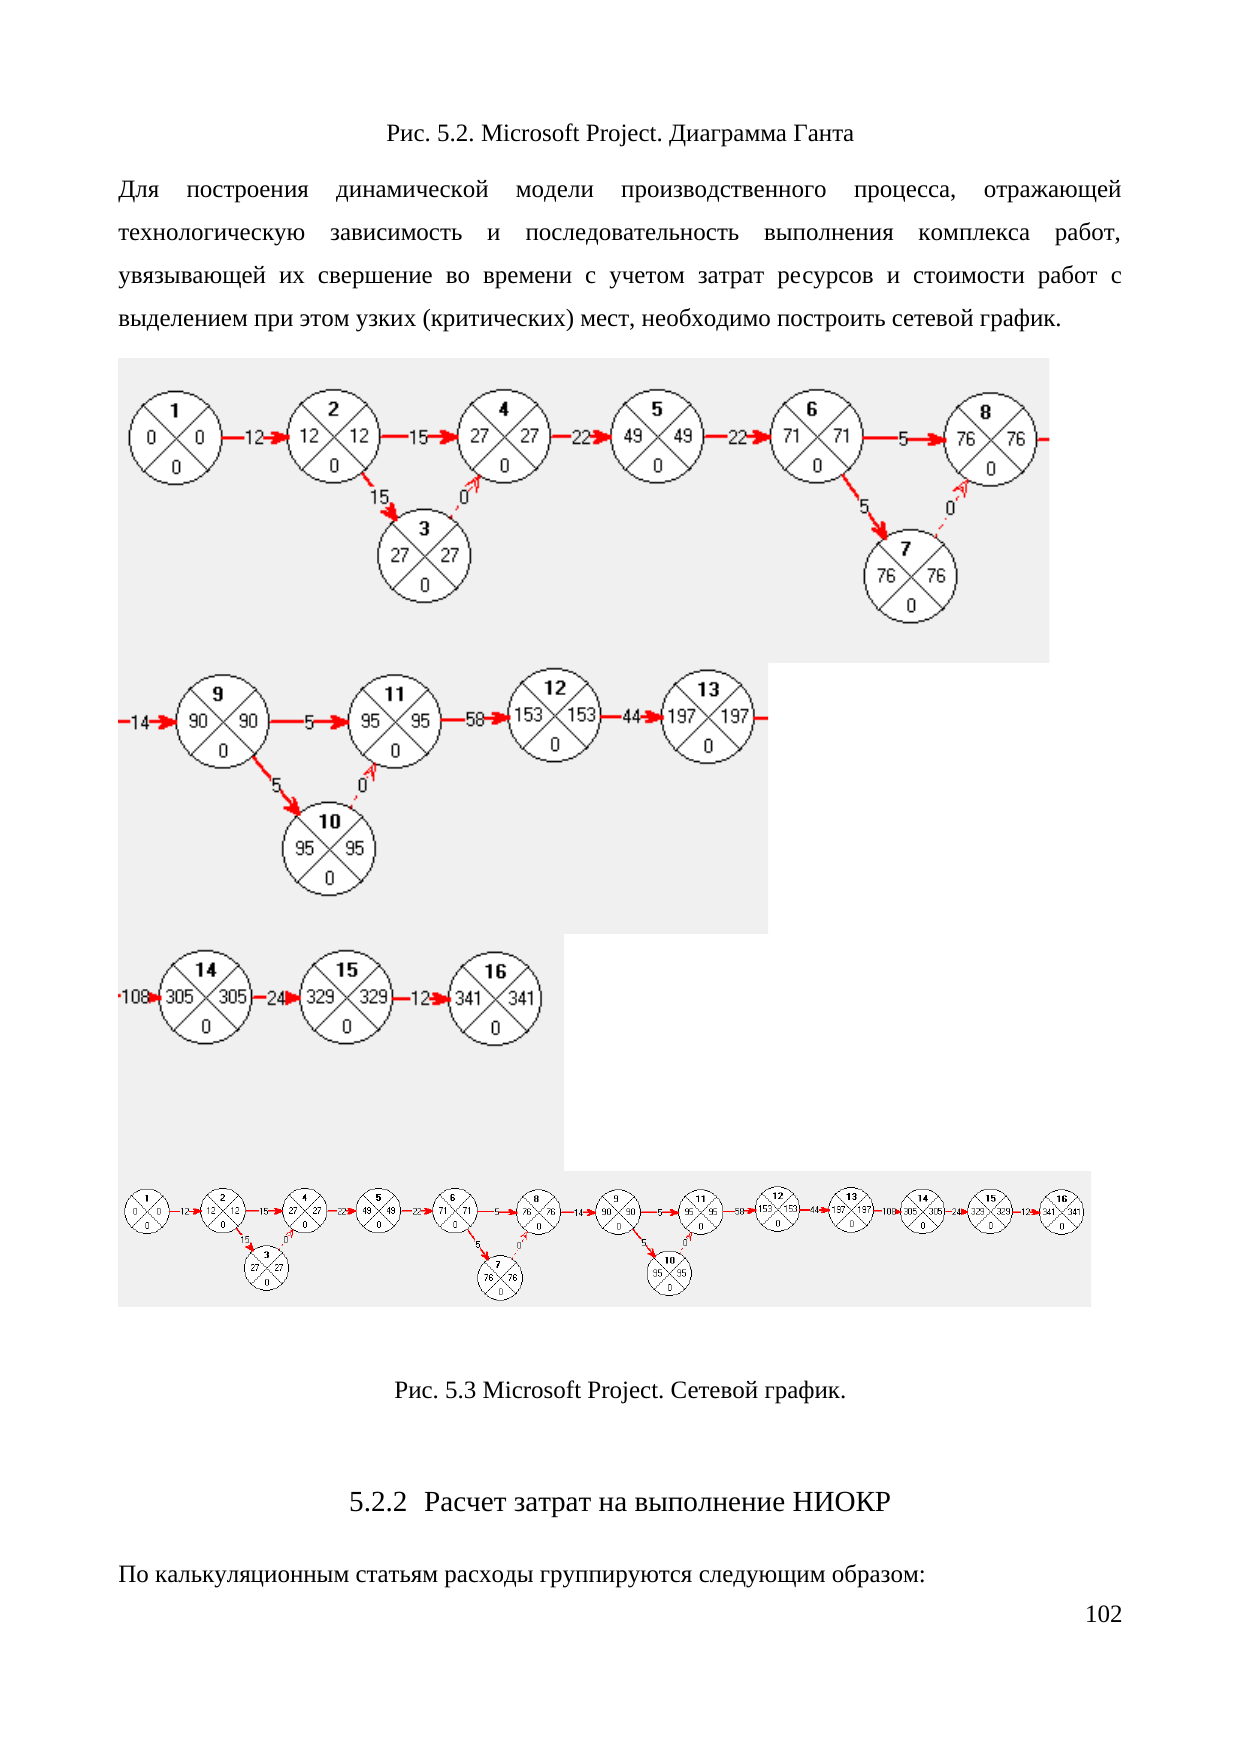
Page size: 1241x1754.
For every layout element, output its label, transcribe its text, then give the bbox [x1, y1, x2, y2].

subtitle Расчет затрат на выполнение НИОКР [118, 1484, 1122, 1518]
text Рис. 5.3 Microsoft Project. Cетевой график. [118, 1375, 1122, 1403]
text Для построения динамической модели производственного процесса, отражающей технологическую зависимость и последовательность выполнения комплекса работ, увязывающей их свершение во времени с учетом затрат ресурсов и стоимости работ с выделением при этом узких (критических) мест, необходимо построить сетевой график. [118, 174, 1122, 332]
picture [118, 358, 1092, 1307]
text По калькуляционным статьям расходы группируются следующим образом: [118, 1559, 1122, 1588]
text Рис. 5.2. Microsoft Project. Диаграмма Ганта [118, 118, 1122, 147]
